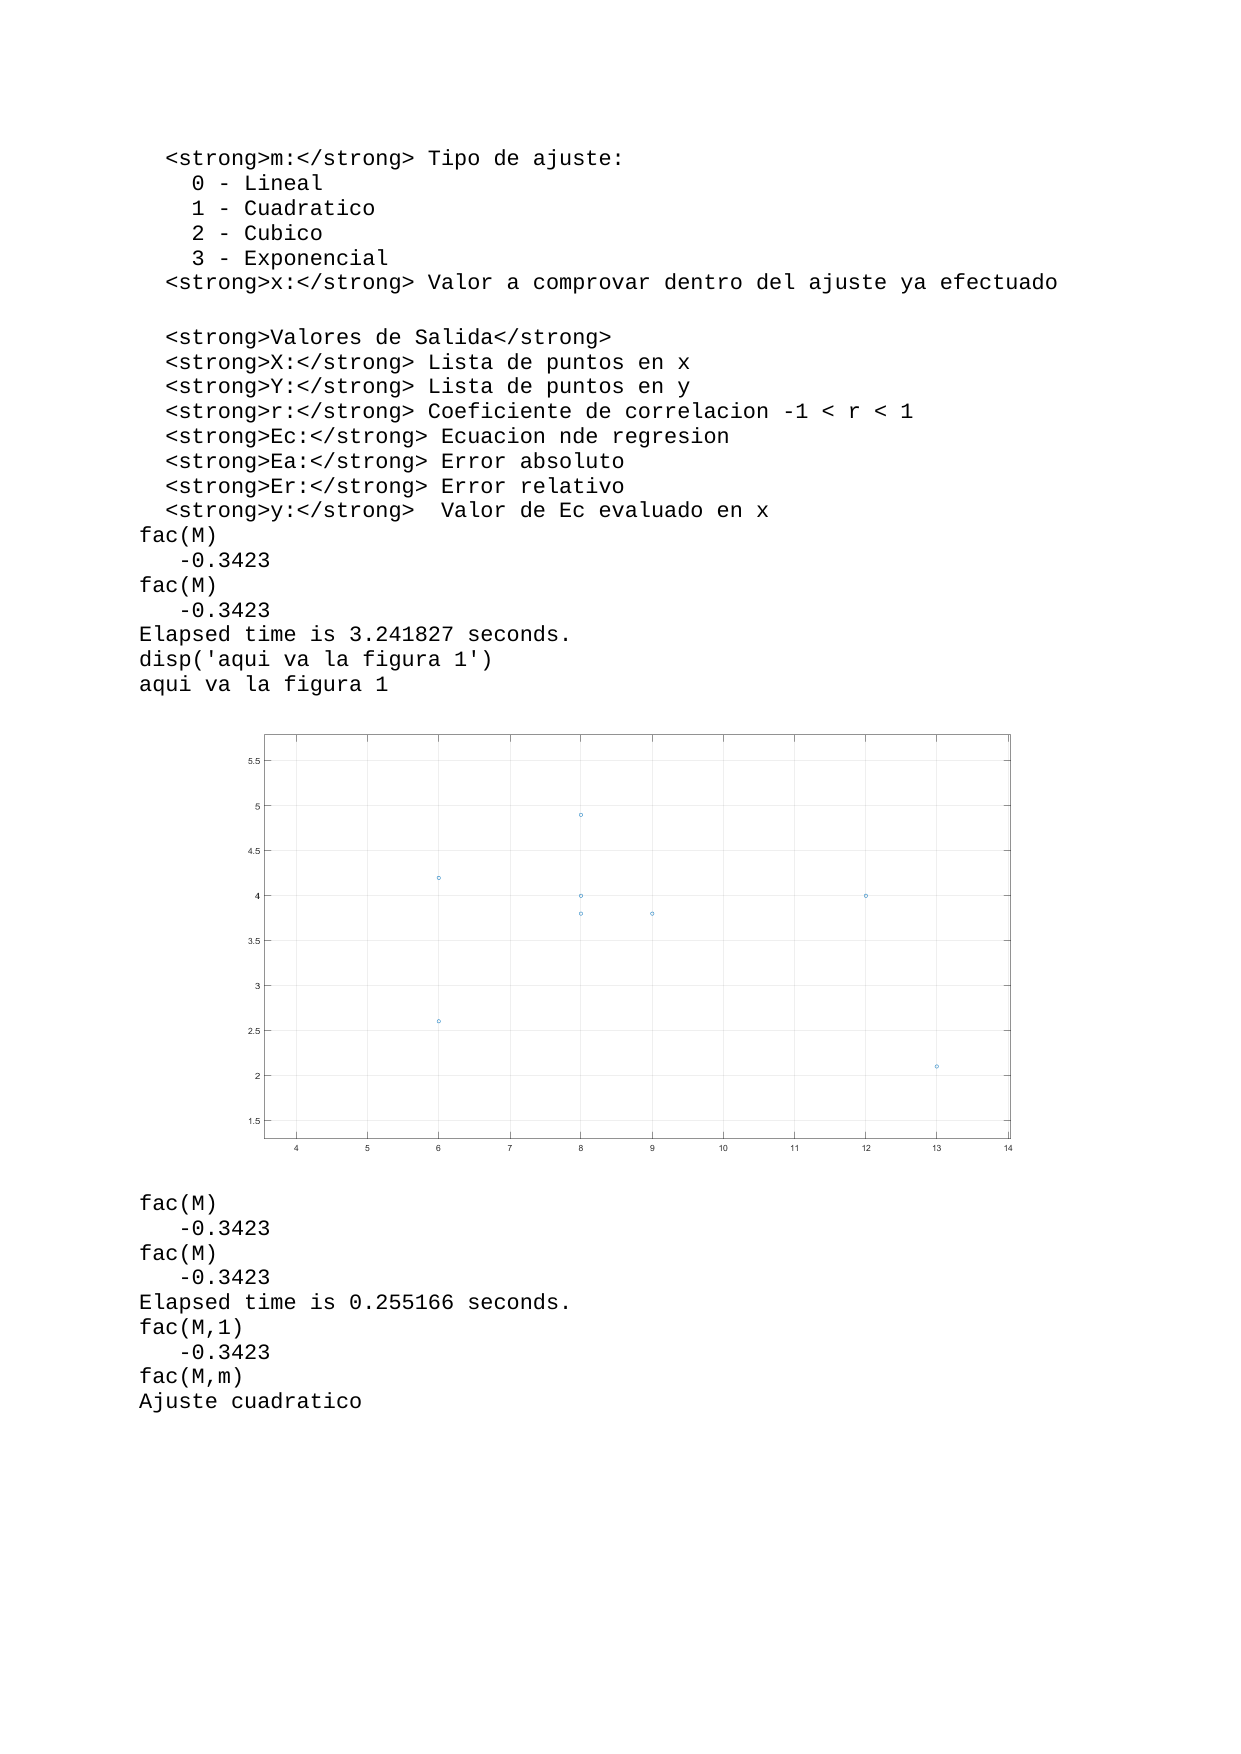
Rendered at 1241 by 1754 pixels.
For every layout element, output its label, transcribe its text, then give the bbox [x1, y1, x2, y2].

text 1 - Cuadratico [139, 197, 1101, 222]
text fac(M,1) [139, 1316, 1101, 1341]
text <strong>r:</strong> Coeficiente de correlacion -1 < r < 1 [139, 401, 1101, 425]
text fac(M,m) [139, 1366, 1101, 1391]
text -0.3423 [139, 549, 1101, 574]
text fac(M) [139, 574, 1101, 599]
text 3 - Exponencial [139, 247, 1101, 272]
text Elapsed time is 3.241827 seconds. [139, 624, 1101, 648]
text fac(M) [139, 1242, 1101, 1267]
text fac(M) [139, 524, 1101, 549]
text Ajuste cuadratico [139, 1391, 1101, 1415]
text fac(M) [139, 1193, 1101, 1217]
text <strong>Valores de Salida</strong> [139, 326, 1101, 351]
text -0.3423 [139, 599, 1101, 624]
text aqui va la figura 1 [139, 673, 1101, 698]
text <strong>Y:</strong> Lista de puntos en y [139, 376, 1101, 401]
text <strong>y:</strong> Valor de Ec evaluado en x [139, 500, 1101, 524]
text -0.3423 [139, 1267, 1101, 1291]
text <strong>Ea:</strong> Error absoluto [139, 450, 1101, 475]
picture [138, 698, 1102, 1193]
text 2 - Cubico [139, 222, 1101, 247]
text disp('aqui va la figura 1') [139, 648, 1101, 673]
text <strong>x:</strong> Valor a comprovar dentro del ajuste ya efectuado [139, 272, 1101, 296]
text -0.3423 [139, 1217, 1101, 1242]
text Elapsed time is 0.255166 seconds. [139, 1291, 1101, 1316]
text <strong>Er:</strong> Error relativo [139, 475, 1101, 500]
text <strong>Ec:</strong> Ecuacion nde regresion [139, 425, 1101, 450]
text <strong>X:</strong> Lista de puntos en x [139, 351, 1101, 376]
text 0 - Lineal [139, 172, 1101, 197]
text -0.3423 [139, 1341, 1101, 1366]
text <strong>m:</strong> Tipo de ajuste: [139, 148, 1101, 172]
